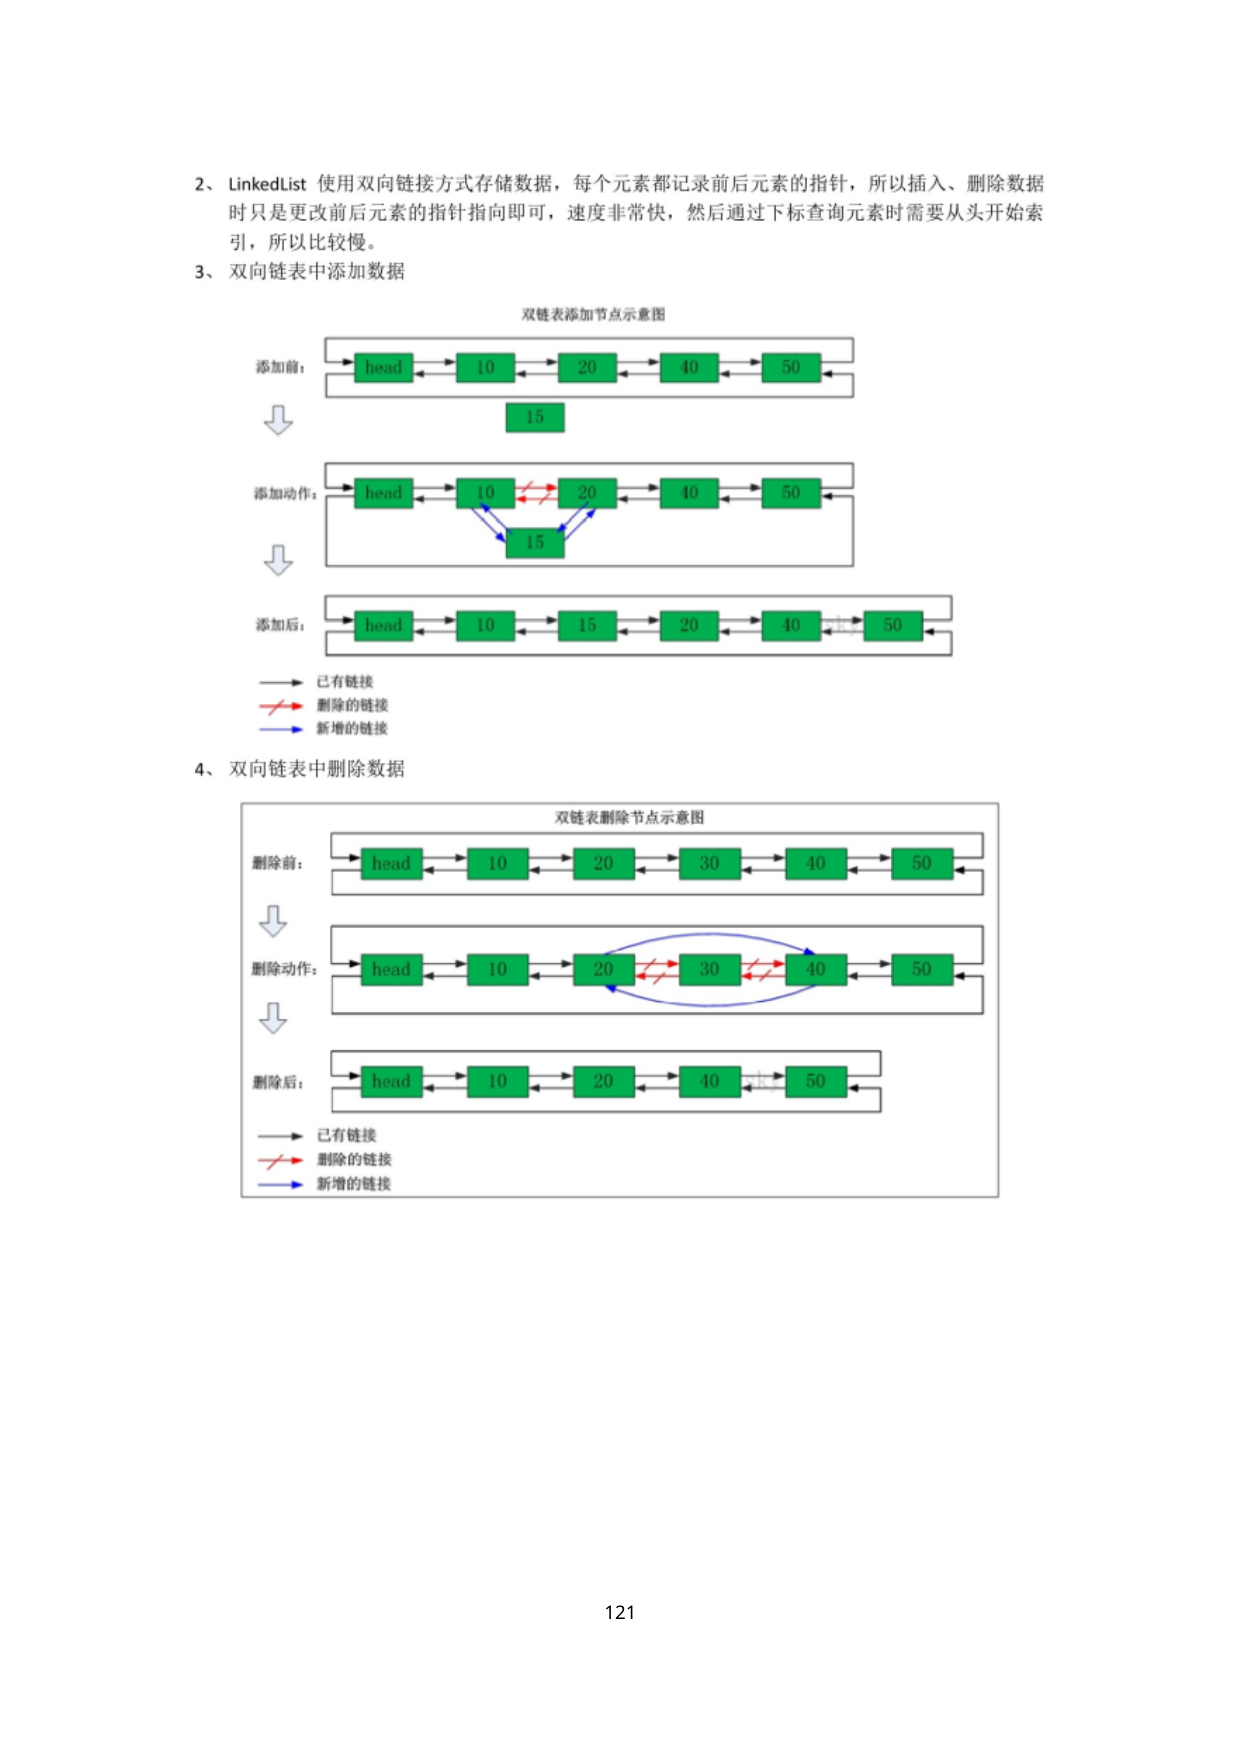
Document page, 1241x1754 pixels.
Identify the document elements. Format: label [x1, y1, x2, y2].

picture [187, 173, 1053, 1219]
